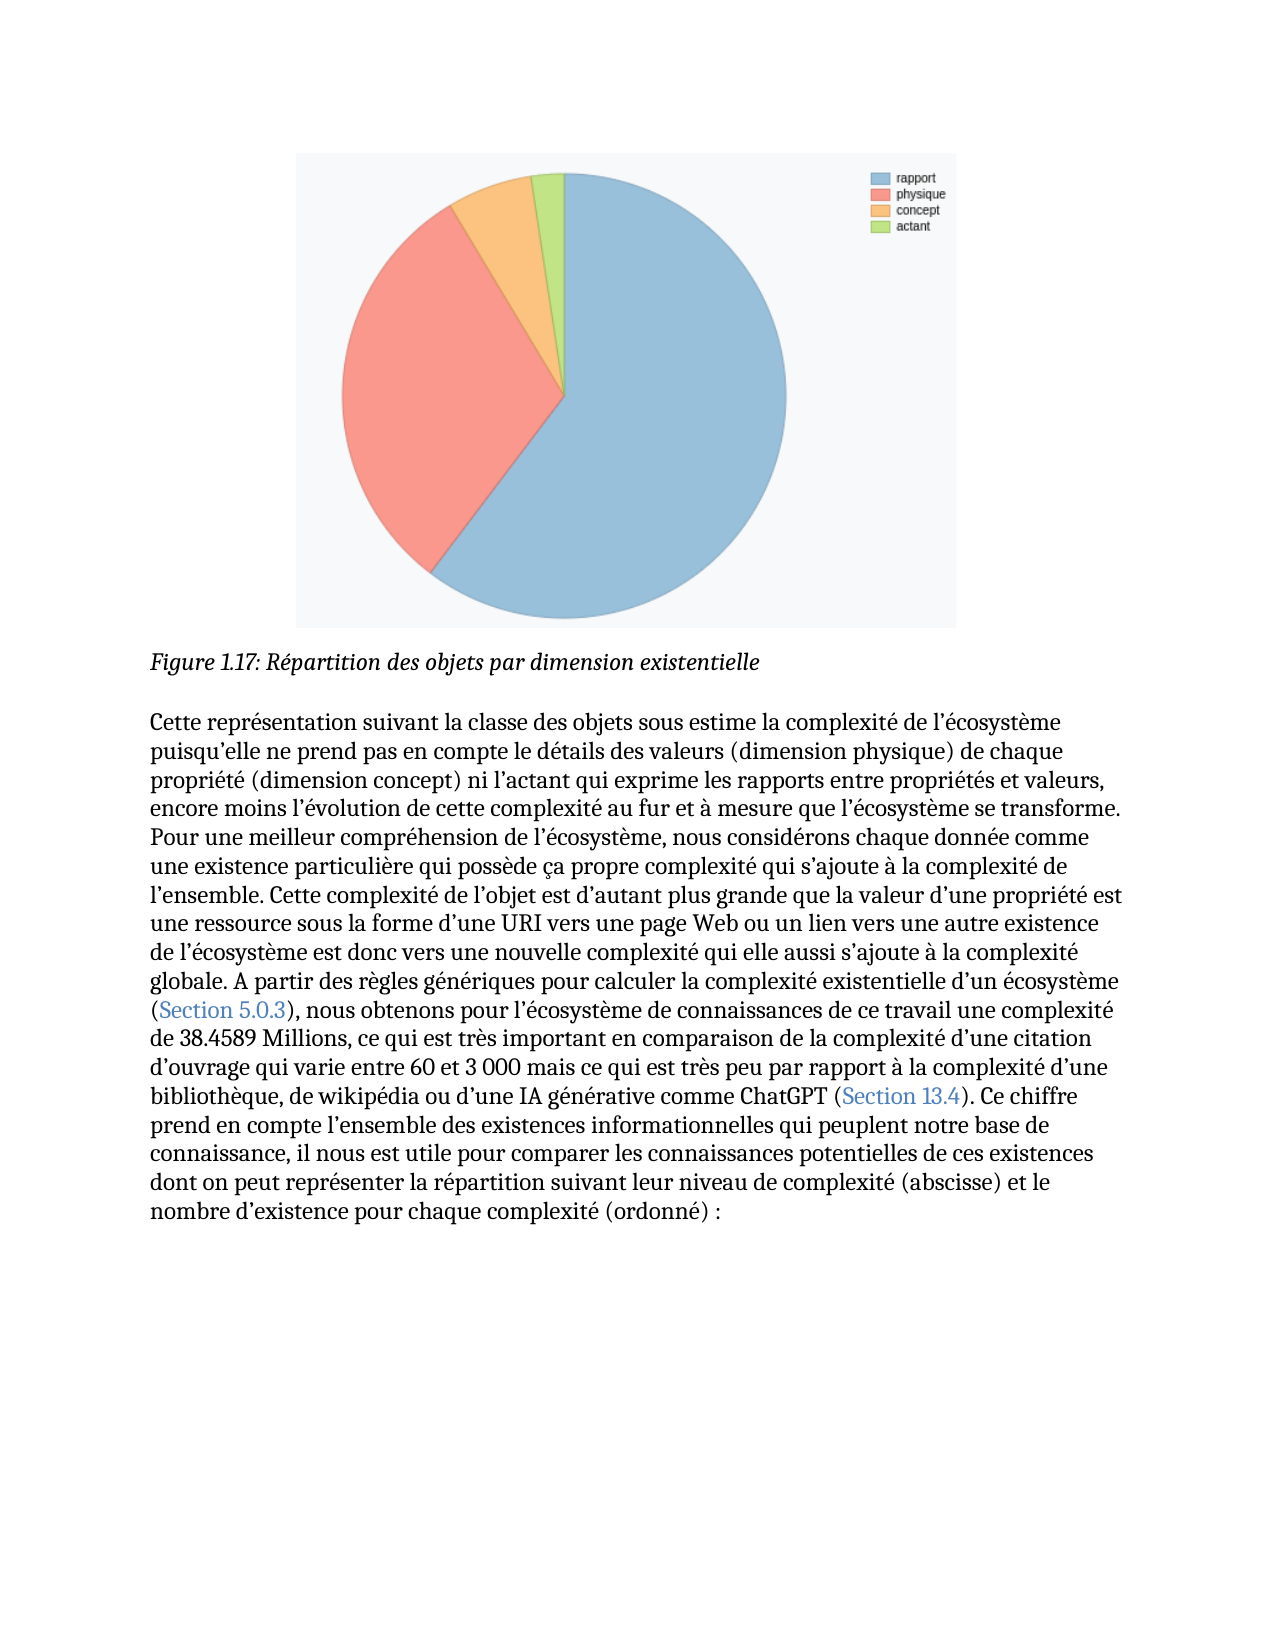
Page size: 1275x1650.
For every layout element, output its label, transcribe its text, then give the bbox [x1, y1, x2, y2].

table_header Figure 1.17: Répartition des objets par dimension existentielle [139, 150, 1114, 689]
picture [296, 153, 957, 628]
text Cette représentation suivant la classe des objets sous estime la complexité de l’écosystème puisqu’elle ne prend pas en compte le détails des valeurs (dimension physique) de chaque propriété (dimension concept) ni l’actant qui exprime les rapports entre propriétés et valeurs, encore moins l’évolution de cette complexité au fur et à mesure que l’écosystème se transforme. Pour une meilleur compréhension de l’écosystème, nous considérons chaque donnée comme une existence particulière qui possède ça propre complexité qui s’ajoute à la complexité de l’ensemble. Cette complexité de l’objet est d’autant plus grande que la valeur d’une propriété est une ressource sous la forme d’une URI vers une page Web ou un lien vers une autre existence de l’écosystème est donc vers une nouvelle complexité qui elle aussi s’ajoute à la complexité globale. A partir des règles génériques pour calculer la complexité existentielle d’un écosystème (Section 5.0.3), nous obtenons pour l’écosystème de connaissances de ce travail une complexité de 38.4589 Millions, ce qui est très important en comparaison de la complexité d’une citation d’ouvrage qui varie entre 60 et 3 000 mais ce qui est très peu par rapport à la complexité d’une bibliothèque, de wikipédia ou d’une IA générative comme ChatGPT (Section 13.4). Ce chiffre prend en compte l’ensemble des existences informationnelles qui peuplent notre base de connaissance, il nous est utile pour comparer les connaissances potentielles de ces existences dont on peut représenter la répartition suivant leur niveau de complexité (abscisse) et le nombre d’existence pour chaque complexité (ordonné) : [150, 708, 1125, 1226]
